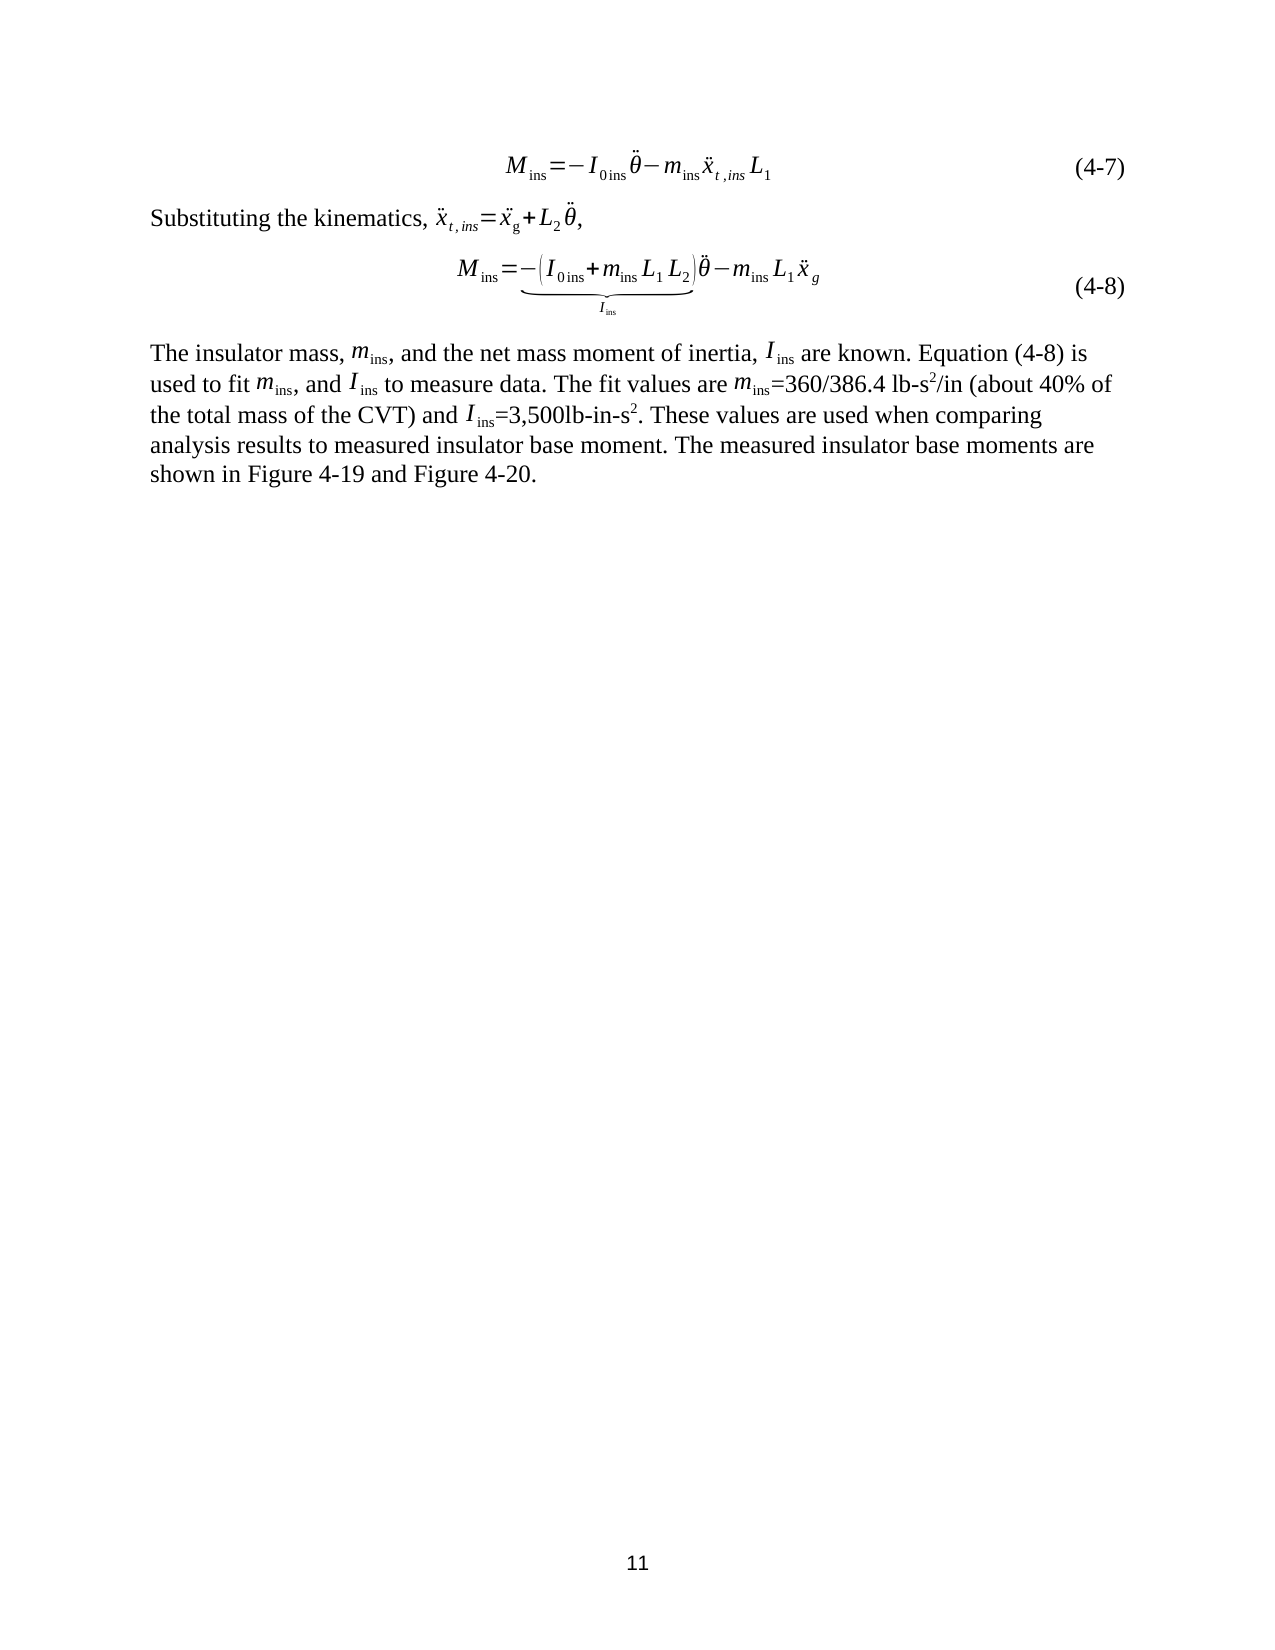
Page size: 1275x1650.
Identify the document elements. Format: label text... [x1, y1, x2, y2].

text Substituting the kinematics, , [150, 202, 1125, 234]
text (4-7) [150, 150, 1125, 183]
text (4-8) [150, 253, 1125, 318]
